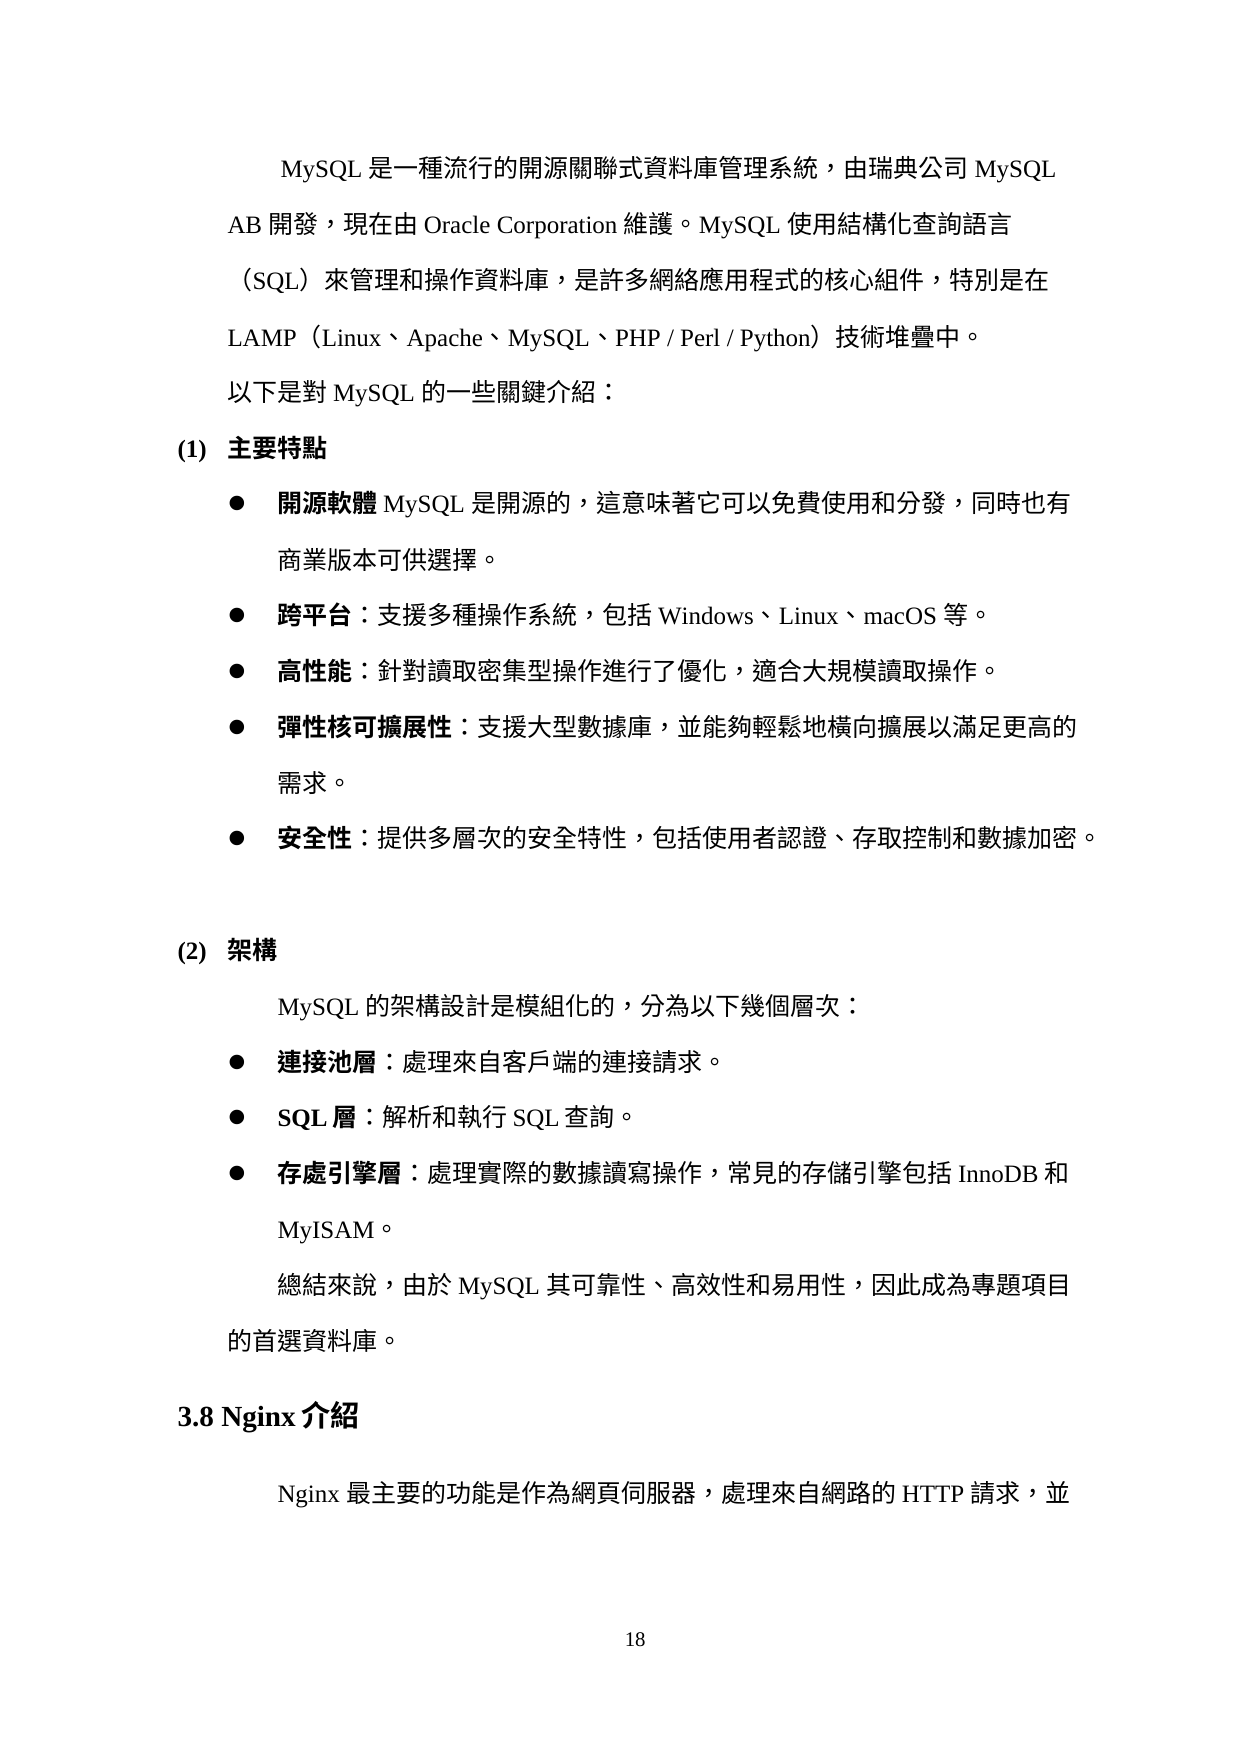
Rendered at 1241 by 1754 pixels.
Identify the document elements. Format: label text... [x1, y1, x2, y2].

subtitle 3.8 Nginx介紹 [177, 1376, 1092, 1451]
list 安全性：提供多層次的安全特性，包括使用者認證、存取控制和數據加密。 [227, 818, 1092, 912]
list MySQL 的架構設計是模組化的，分為以下幾個層次： [227, 986, 1092, 1023]
list 跨平台：支援多種操作系統，包括 Windows、Linux、macOS 等。 [227, 595, 1092, 633]
text 總結來說，由於 MySQL 其可靠性、高效性和易用性，因此成為專題項目的首選資料庫。 [227, 1264, 1092, 1358]
list 主要特點 [177, 428, 1092, 465]
list 存處引擎層：處理實際的數據讀寫操作，常見的存儲引擎包括 InnoDB 和 MyISAM。 [227, 1153, 1092, 1246]
list 架構 [177, 930, 1092, 968]
text 以下是對 MySQL 的一些關鍵介紹： [177, 372, 1092, 409]
list SQL層：解析和執行SQL查詢。 [227, 1097, 1092, 1134]
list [227, 1473, 1092, 1510]
list 彈性核可擴展性：支援大型數據庫，並能夠輕鬆地橫向擴展以滿足更高的需求。 [227, 706, 1092, 800]
list 高性能：針對讀取密集型操作進行了優化，適合大規模讀取操作。 [227, 651, 1092, 688]
list 開源軟體 MySQL 是開源的，這意味著它可以免費使用和分發，同時也有商業版本可供選擇。 [227, 483, 1092, 577]
list 連接池層：處理來自客戶端的連接請求。 [227, 1041, 1092, 1079]
list MySQL 是一種流行的開源關聯式資料庫管理系統，由瑞典公司 MySQL AB 開發，現在由 Oracle Corporation 維護。MySQL 使用結構化查詢語言（SQL）來管理和操作資料庫，是許多網絡應用程式的核心組件，特別是在 LAMP（Linux、Apache、MySQL、PHP / Perl / Python）技術堆疊中。 [227, 148, 1092, 354]
